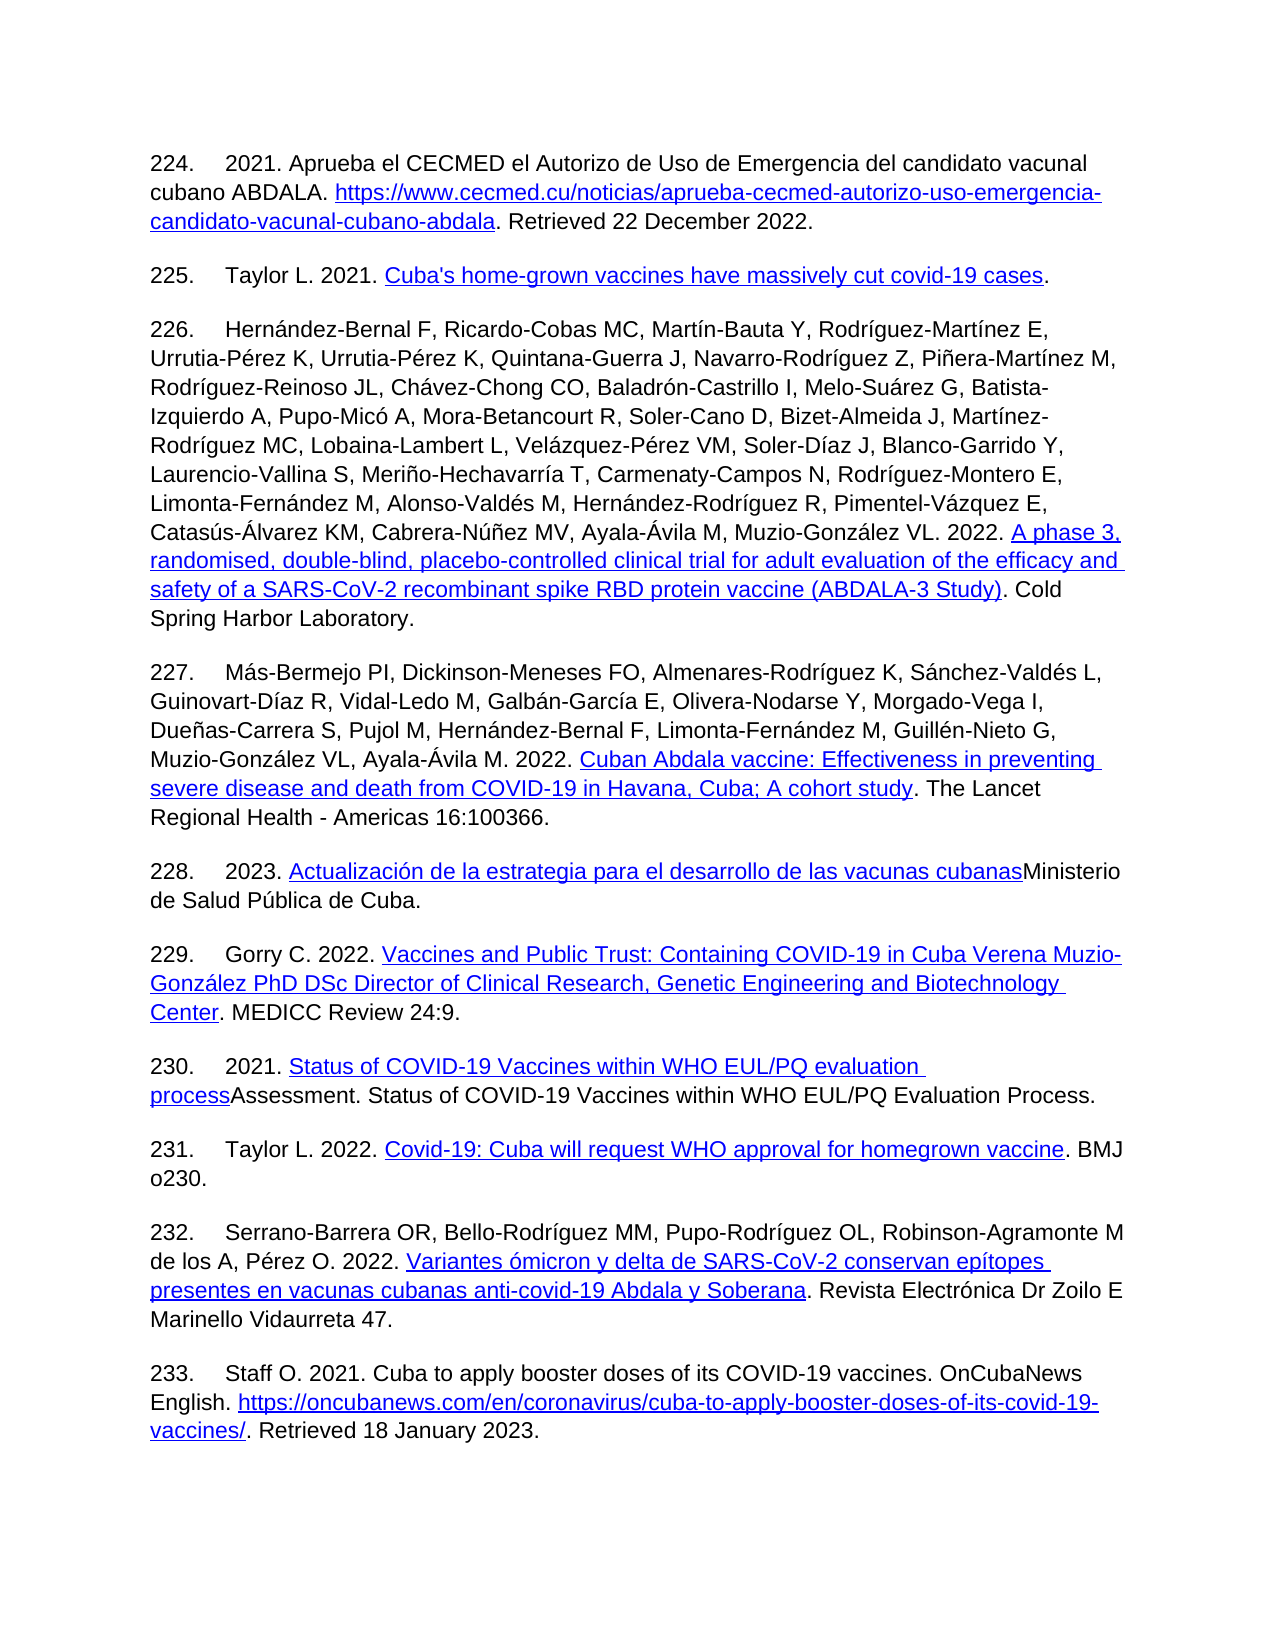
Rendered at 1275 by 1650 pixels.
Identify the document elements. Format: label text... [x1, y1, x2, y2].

text 228. 2023. Actualización de la estrategia para el desarrollo de las vacunas cubanasMinisterio de Salud Pública de Cuba. [150, 858, 1125, 913]
text 229. Gorry C. 2022. Vaccines and Public Trust: Containing COVID-19 in Cuba Verena Muzio-González PhD DSc Director of Clinical Research, Genetic Engineering and Biotechnology Center. MEDICC Review 24:9. [150, 941, 1125, 1025]
text 231. Taylor L. 2022. Covid-19: Cuba will request WHO approval for homegrown vaccine. BMJ o230. [150, 1136, 1125, 1191]
text 230. 2021. Status of COVID-19 Vaccines within WHO EUL/PQ evaluation processAssessment. Status of COVID-19 Vaccines within WHO EUL/PQ Evaluation Process. [150, 1053, 1125, 1108]
text 226. Hernández-Bernal F, Ricardo-Cobas MC, Martín-Bauta Y, Rodríguez-Martínez E, Urrutia-Pérez K, Urrutia-Pérez K, Quintana-Guerra J, Navarro-Rodríguez Z, Piñera-Martínez M, Rodríguez-Reinoso JL, Chávez-Chong CO, Baladrón-Castrillo I, Melo-Suárez G, Batista-Izquierdo A, Pupo-Micó A, Mora-Betancourt R, Soler-Cano D, Bizet-Almeida J, Martínez-Rodríguez MC, Lobaina-Lambert L, Velázquez-Pérez VM, Soler-Díaz J, Blanco-Garrido Y, Laurencio-Vallina S, Meriño-Hechavarría T, Carmenaty-Campos N, Rodríguez-Montero E, Limonta-Fernández M, Alonso-Valdés M, Hernández-Rodríguez R, Pimentel-Vázquez E, Catasús-Álvarez KM, Cabrera-Núñez MV, Ayala-Ávila M, Muzio-González VL. 2022. A phase 3, randomised, double-blind, placebo-controlled clinical trial for adult evaluation of the efficacy and safety of a SARS-CoV-2 recombinant spike RBD protein vaccine (ABDALA-3 Study). Cold Spring Harbor Laboratory. [150, 316, 1125, 570]
text 224. 2021. Aprueba el CECMED el Autorizo de Uso de Emergencia del candidato vacunal cubano ABDALA. https://www.cecmed.cu/noticias/aprueba-cecmed-autorizo-uso-emergencia-candidato-vacunal-cubano-abdala. Retrieved 22 December 2022. [150, 150, 1125, 234]
text 233. Staff O. 2021. Cuba to apply booster doses of its COVID-19 vaccines. OnCubaNews English. https://oncubanews.com/en/coronavirus/cuba-to-apply-booster-doses-of-its-covid-19-vaccines/. Retrieved 18 January 2023. [150, 1359, 1125, 1444]
text 227. Más-Bermejo PI, Dickinson-Meneses FO, Almenares-Rodríguez K, Sánchez-Valdés L, Guinovart-Díaz R, Vidal-Ledo M, Galbán-García E, Olivera-Nodarse Y, Morgado-Vega I, Dueñas-Carrera S, Pujol M, Hernández-Bernal F, Limonta-Fernández M, Guillén-Nieto G, Muzio-González VL, Ayala-Ávila M. 2022. Cuban Abdala vaccine: Effectiveness in preventing severe disease and death from COVID-19 in Havana, Cuba; A cohort study. The Lancet Regional Health - Americas 16:100366. [150, 659, 1125, 831]
text 225. Taylor L. 2021. Cuba's home-grown vaccines have massively cut covid-19 cases. [150, 262, 1125, 288]
text 226. Hernández-Bernal F, Ricardo-Cobas MC, Martín-Bauta Y, Rodríguez-Martínez E, Urrutia-Pérez K, Urrutia-Pérez K, Quintana-Guerra J, Navarro-Rodríguez Z, Piñera-Martínez M, Rodríguez-Reinoso JL, Chávez-Chong CO, Baladrón-Castrillo I, Melo-Suárez G, Batista-Izquierdo A, Pupo-Micó A, Mora-Betancourt R, Soler-Cano D, Bizet-Almeida J, Martínez-Rodríguez MC, Lobaina-Lambert L, Velázquez-Pérez VM, Soler-Díaz J, Blanco-Garrido Y, Laurencio-Vallina S, Meriño-Hechavarría T, Carmenaty-Campos N, Rodríguez-Montero E, Limonta-Fernández M, Alonso-Valdés M, Hernández-Rodríguez R, Pimentel-Vázquez E, Catasús-Álvarez KM, Cabrera-Núñez MV, Ayala-Ávila M, Muzio-González VL. 2022. A phase 3, randomised, double-blind, placebo-controlled clinical trial for adult evaluation of the efficacy and safety of a SARS-CoV-2 recombinant spike RBD protein vaccine (ABDALA-3 Study). Cold Spring Harbor Laboratory. [150, 571, 1125, 632]
text 232. Serrano-Barrera OR, Bello-Rodríguez MM, Pupo-Rodríguez OL, Robinson-Agramonte M de los A, Pérez O. 2022. Variantes ómicron y delta de SARS-CoV-2 conservan epítopes presentes en vacunas cubanas anti-covid-19 Abdala y Soberana. Revista Electrónica Dr Zoilo E Marinello Vidaurreta 47. [150, 1219, 1125, 1332]
